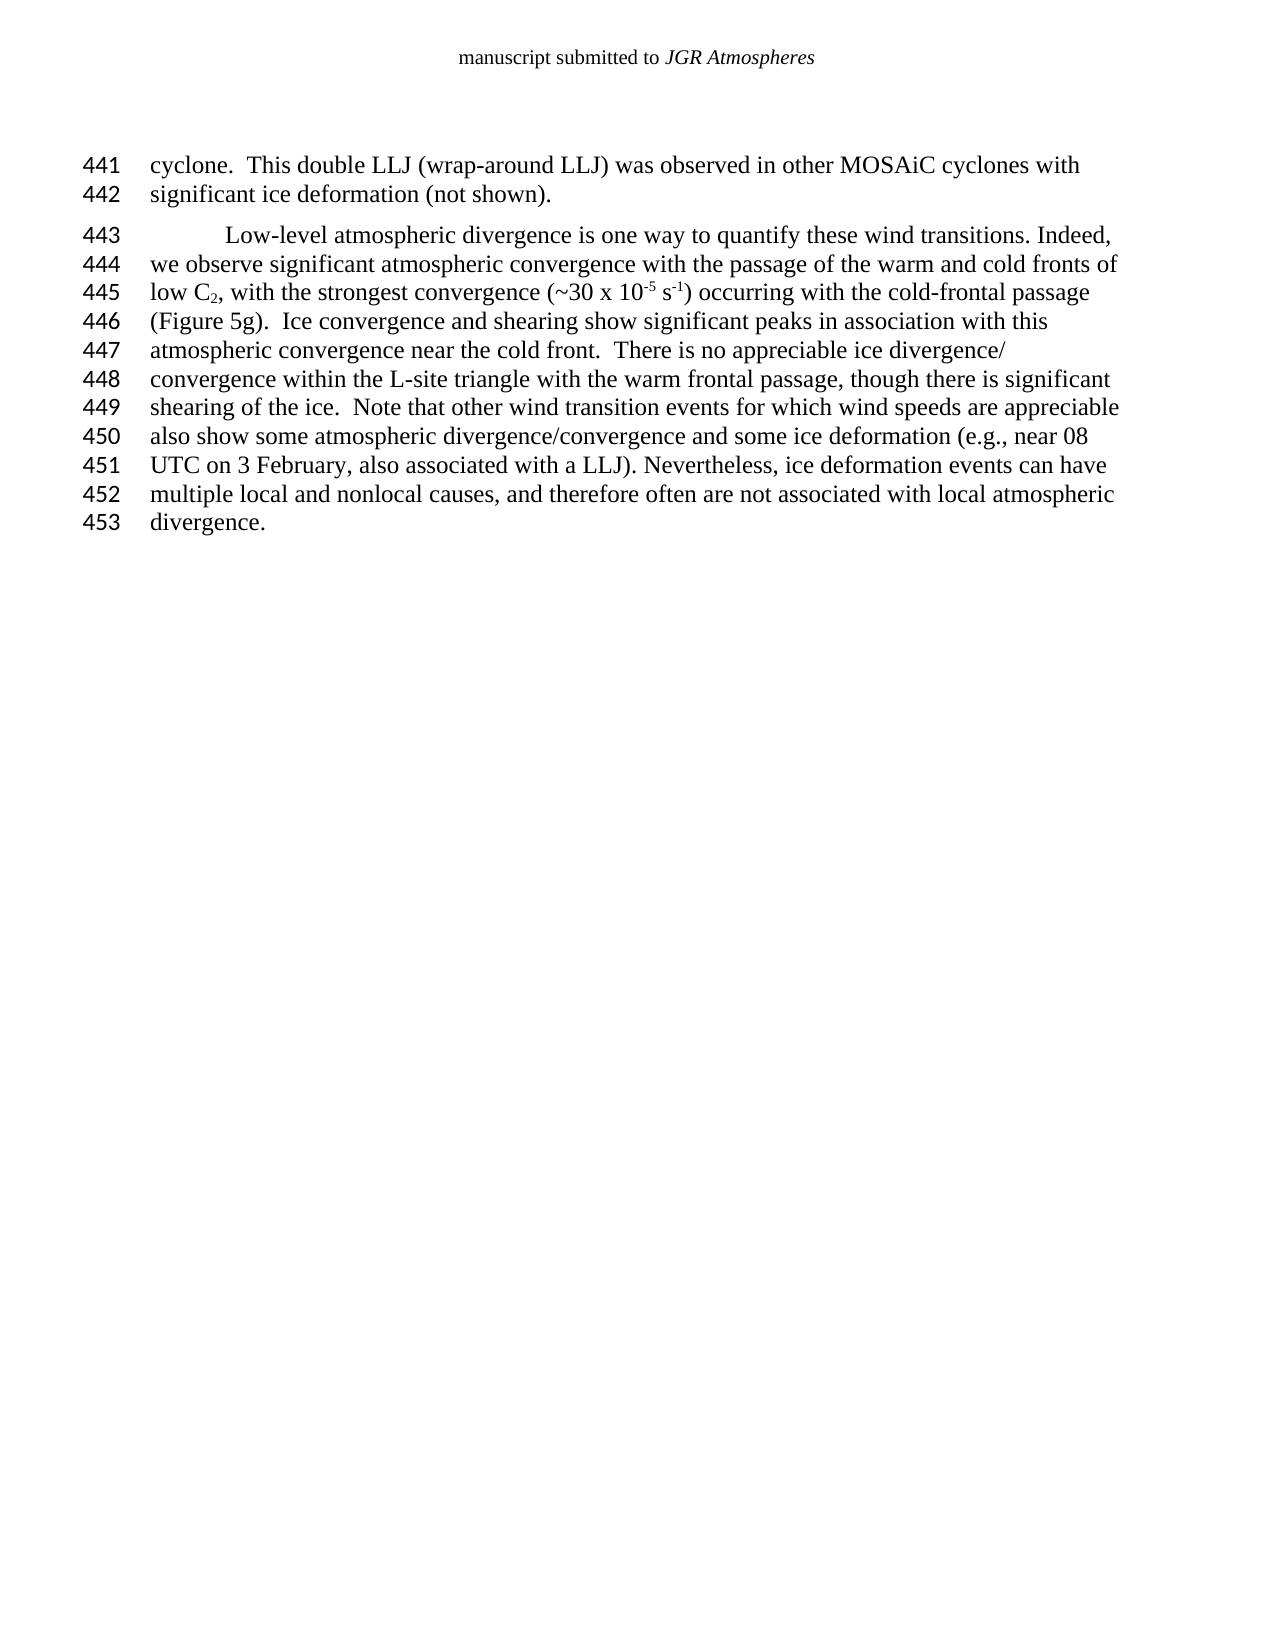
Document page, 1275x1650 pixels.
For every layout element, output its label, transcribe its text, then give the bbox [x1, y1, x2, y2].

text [150, 150, 1125, 207]
text Low-level atmospheric divergence is one way to quantify these wind transitions. Indeed, we observe significant atmospheric convergence with the passage of the warm and cold fronts of low C2, with the strongest convergence (~30 x 10-5 s-1) occurring with the cold-frontal passage (Figure 5g). Ice convergence and shearing show significant peaks in association with this atmospheric convergence near the cold front. There is no appreciable ice divergence/ convergence within the L-site triangle with the warm frontal passage, though there is significant shearing of the ice. Note that other wind transition events for which wind speeds are appreciable also show some atmospheric divergence/convergence and some ice deformation (e.g., near 08 UTC on 3 February, also associated with a LLJ). Nevertheless, ice deformation events can have multiple local and nonlocal causes, and therefore often are not associated with local atmospheric divergence. [150, 220, 1125, 536]
